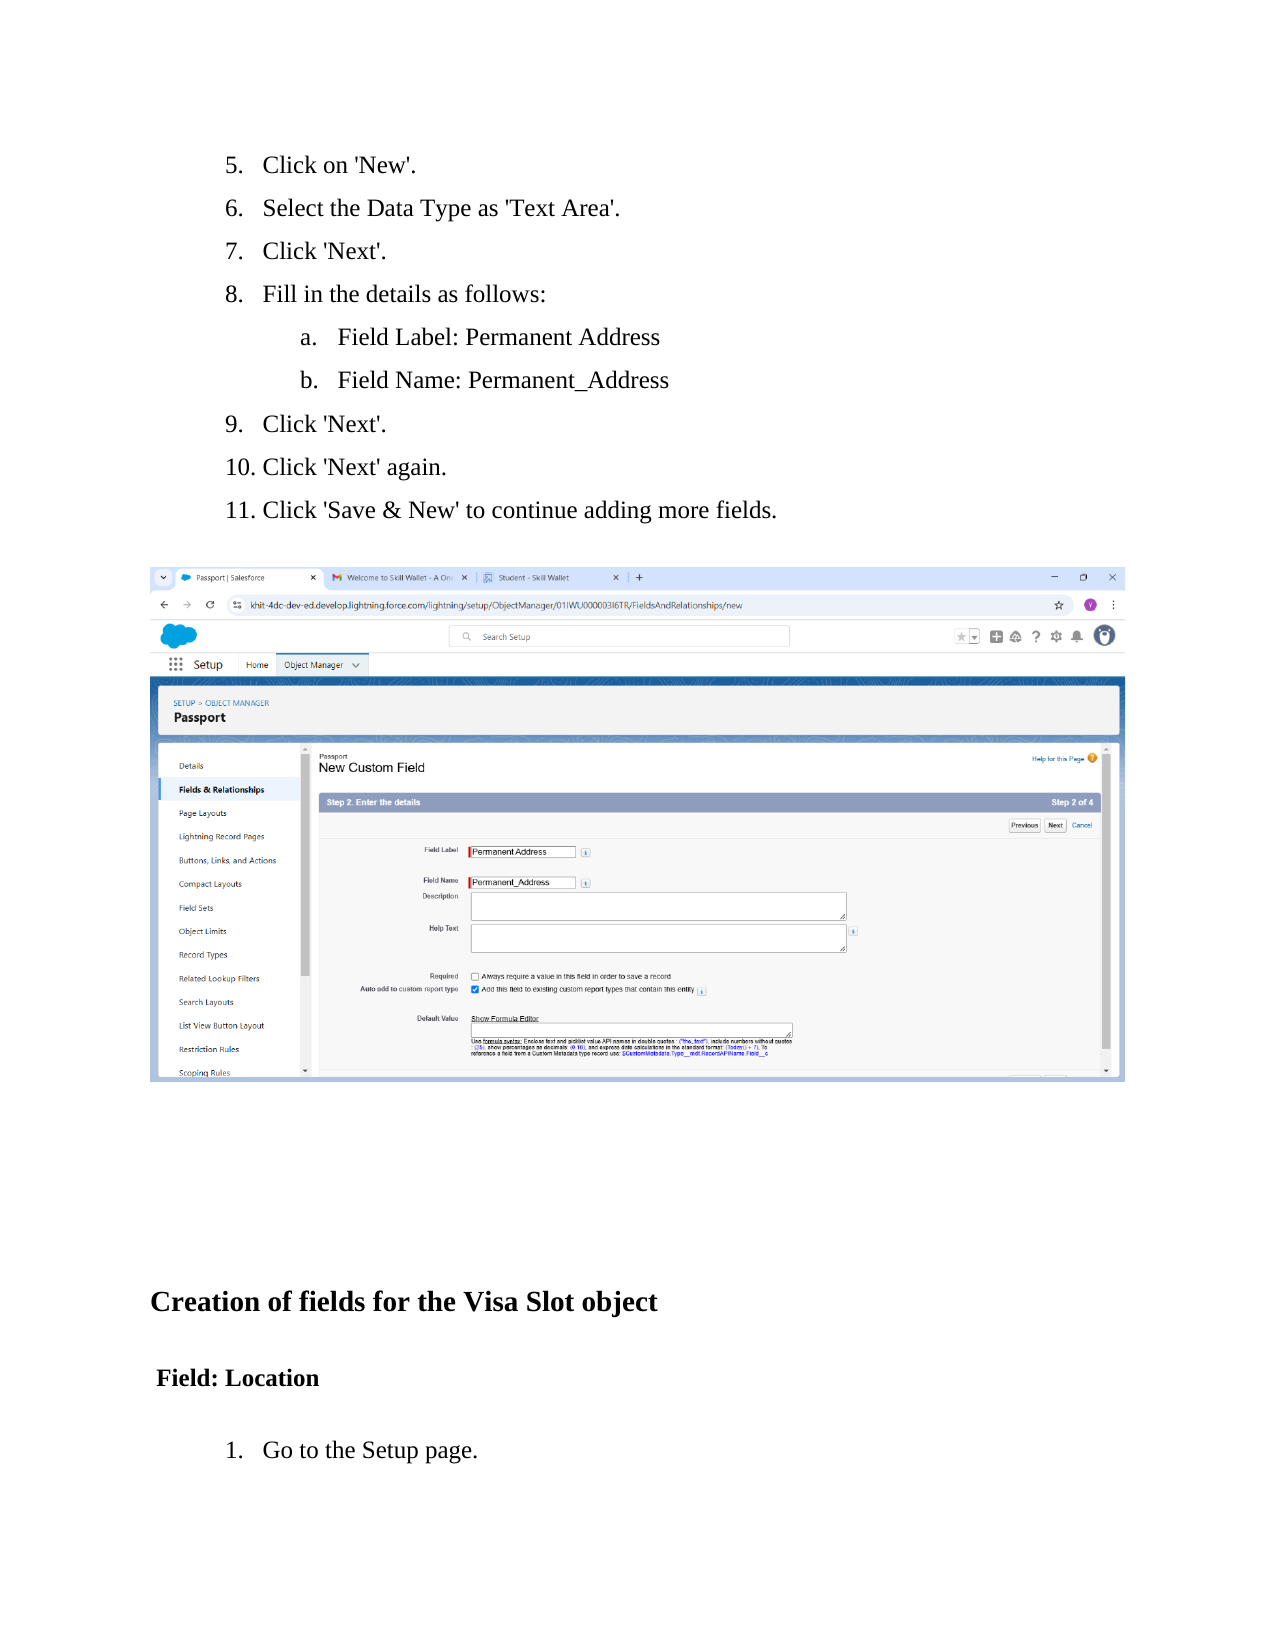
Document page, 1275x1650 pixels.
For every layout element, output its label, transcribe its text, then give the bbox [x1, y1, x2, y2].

list Click 'Next' again. [225, 452, 1125, 481]
list Click 'Save & New' to continue adding more fields. [225, 495, 1125, 524]
list Field Label: Permanent Address [300, 322, 1125, 351]
list Select the Data Type as 'Text Area'. [225, 193, 1125, 222]
text Field: Location [150, 1363, 1125, 1392]
list Fill in the details as follows: [225, 279, 1125, 308]
text Creation of fields for the Visa Slot object [150, 1284, 1125, 1317]
picture [150, 567, 1125, 1082]
list Click on 'New'. [225, 150, 1125, 179]
list Go to the Setup page. [225, 1436, 1125, 1464]
list Field Name: Permanent_Address [300, 366, 1125, 394]
list Click 'Next'. [225, 236, 1125, 265]
list Click 'Next'. [225, 409, 1125, 437]
